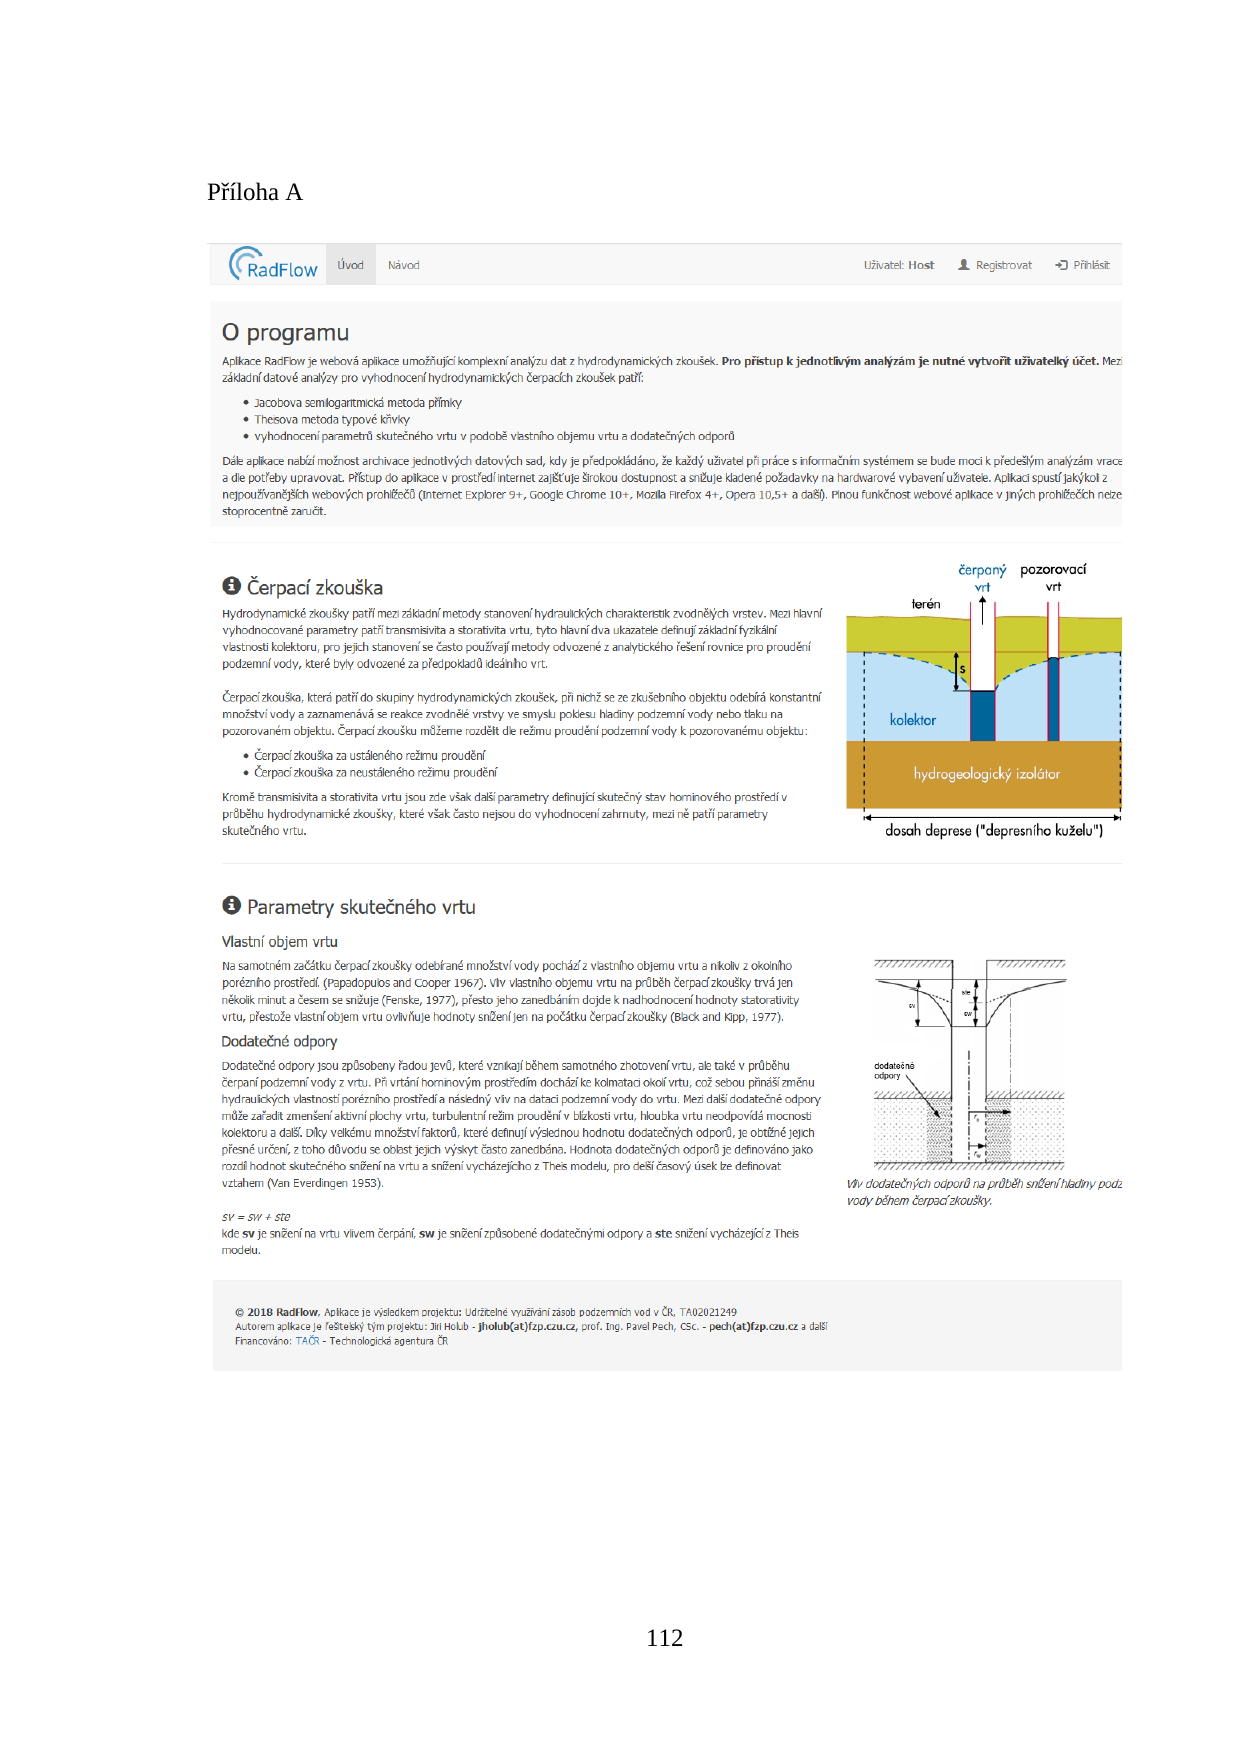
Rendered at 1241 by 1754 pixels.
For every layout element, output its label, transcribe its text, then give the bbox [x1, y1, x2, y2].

text Příloha A [207, 177, 1122, 206]
picture [206, 241, 1123, 1372]
